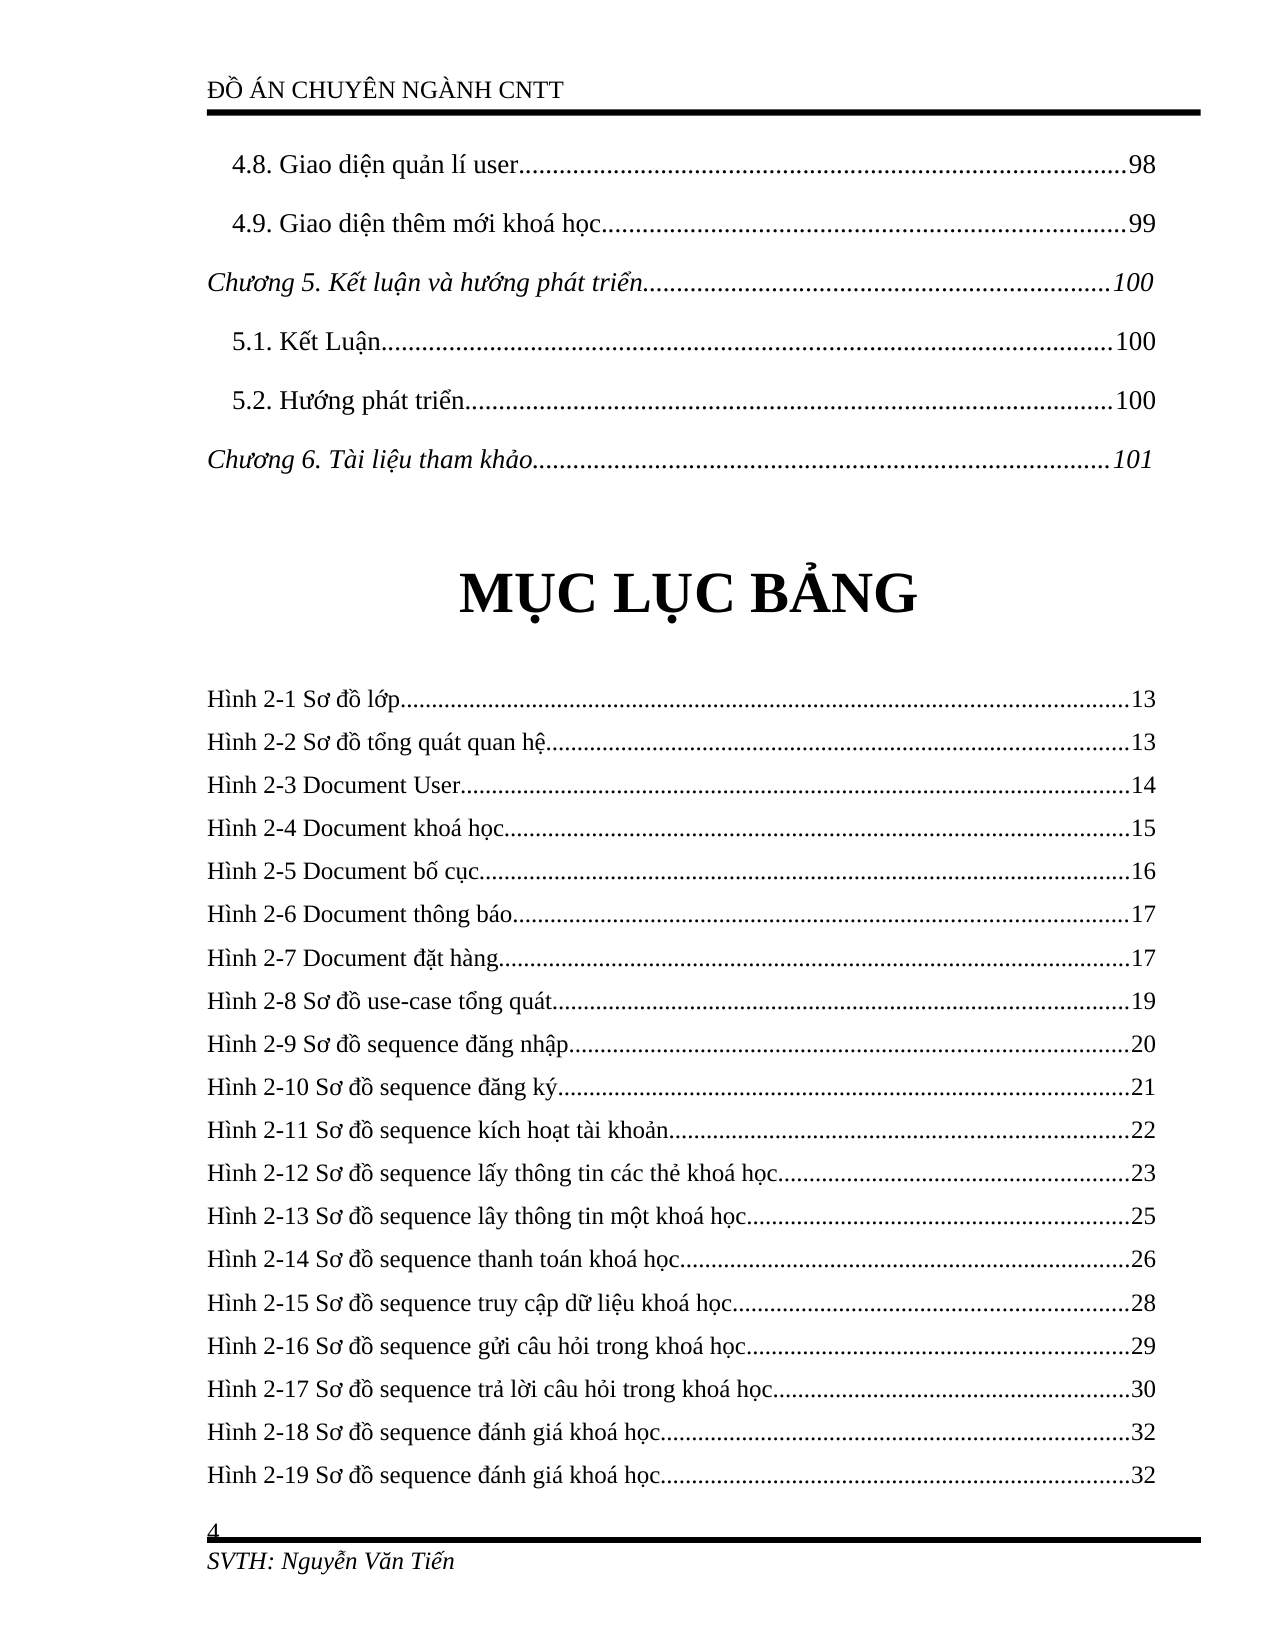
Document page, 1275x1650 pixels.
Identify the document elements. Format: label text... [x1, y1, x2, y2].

text Hình 2-15 Sơ đồ sequence truy cập dữ liệu khoá học 28 [207, 1288, 1157, 1316]
text Hình 2-4 Document khoá học 15 [207, 813, 1157, 842]
text Hình 2-3 Document User 14 [207, 770, 1157, 799]
text Hình 2-7 Document đặt hàng 17 [207, 943, 1157, 971]
text Hình 2-16 Sơ đồ sequence gửi câu hỏi trong khoá học 29 [207, 1331, 1157, 1359]
text Hình 2-1 Sơ đồ lớp 13 [207, 684, 1157, 713]
text Hình 2-5 Document bố cục 16 [207, 856, 1157, 885]
text Hình 2-2 Sơ đồ tổng quát quan hệ 13 [207, 727, 1157, 756]
text Hình 2-9 Sơ đồ sequence đăng nhập 20 [207, 1029, 1157, 1058]
text Hình 2-18 Sơ đồ sequence đánh giá khoá học 32 [207, 1417, 1157, 1446]
text Hình 2-14 Sơ đồ sequence thanh toán khoá học 26 [207, 1244, 1157, 1273]
text Hình 2-6 Document thông báo 17 [207, 899, 1157, 928]
text Hình 2-13 Sơ đồ sequence lây thông tin một khoá học 25 [207, 1201, 1157, 1230]
text Mục lục bảng [207, 558, 1157, 625]
text Hình 2-19 Sơ đồ sequence đánh giá khoá học 32 [207, 1460, 1157, 1489]
text Hình 2-8 Sơ đồ use-case tổng quát 19 [207, 986, 1157, 1014]
text Hình 2-12 Sơ đồ sequence lấy thông tin các thẻ khoá học 23 [207, 1158, 1157, 1187]
text Hình 2-11 Sơ đồ sequence kích hoạt tài khoản 22 [207, 1115, 1157, 1144]
text Hình 2-17 Sơ đồ sequence trả lời câu hỏi trong khoá học 30 [207, 1374, 1157, 1403]
text Hình 2-10 Sơ đồ sequence đăng ký 21 [207, 1072, 1157, 1101]
